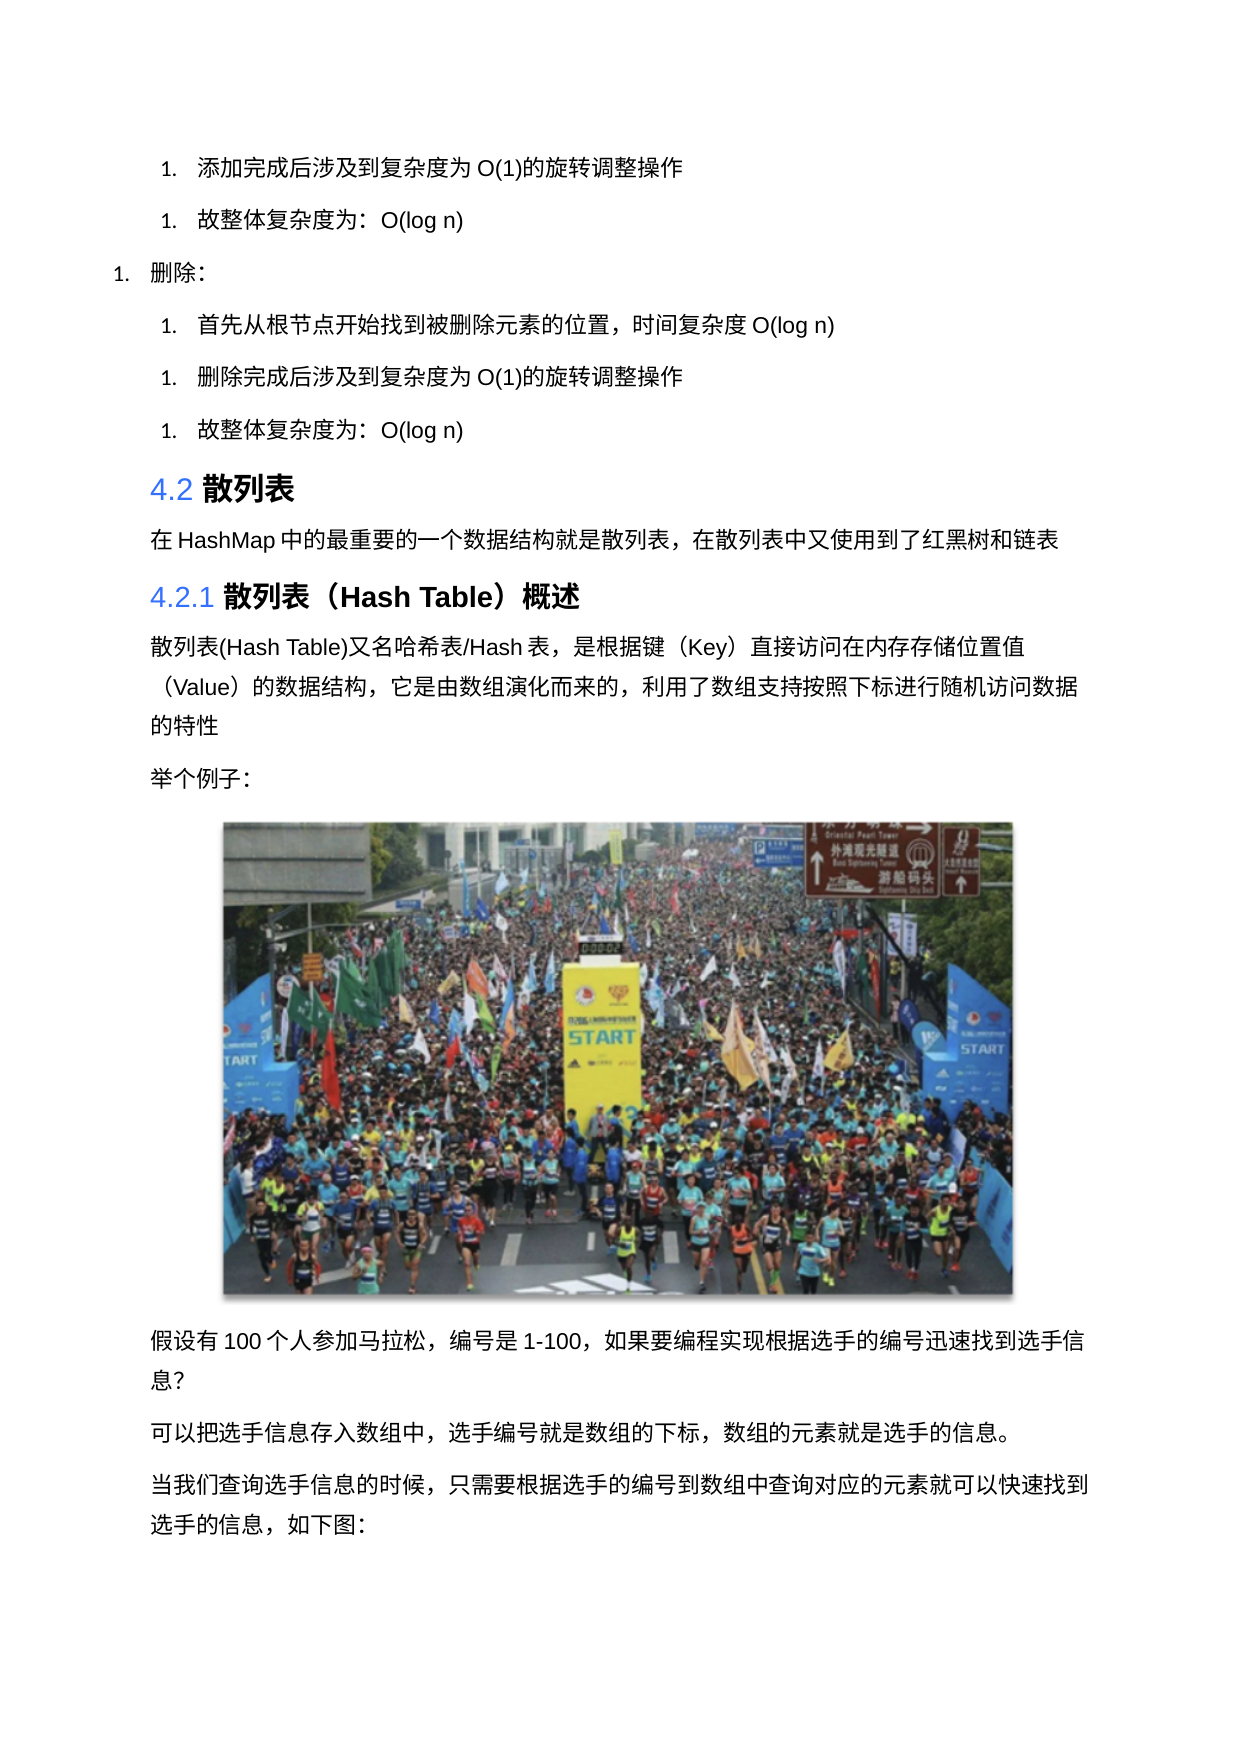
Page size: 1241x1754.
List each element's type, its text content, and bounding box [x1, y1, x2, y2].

list 删除： [112, 254, 1090, 288]
list 删除完成后涉及到复杂度为O(1)的旋转调整操作 [160, 359, 1090, 392]
list 故整体复杂度为：O(log n) [160, 202, 1090, 236]
text 可以把选手信息存入数组中，选手编号就是数组的下标，数组的元素就是选手的信息。 [150, 1415, 1090, 1448]
text 在HashMap中的最重要的一个数据结构就是散列表，在散列表中又使用到了红黑树和链表 [150, 521, 1090, 555]
text 举个例子： [150, 760, 1090, 794]
list 首先从根节点开始找到被删除元素的位置，时间复杂度O(log n) [160, 307, 1090, 340]
text 当我们查询选手信息的时候，只需要根据选手的编号到数组中查询对应的元素就可以快速找到选手的信息，如下图： [150, 1467, 1090, 1540]
picture [213, 812, 1027, 1305]
list 故整体复杂度为：O(log n) [160, 411, 1090, 445]
text 假设有100个人参加马拉松，编号是1-100，如果要编程实现根据选手的编号迅速找到选手信息？ [150, 1323, 1090, 1396]
text 散列表(Hash Table)又名哈希表/Hash表，是根据键（Key）直接访问在内存存储位置值（Value）的数据结构，它是由数组演化而来的，利用了数组支持按照下标进行随机访问数据的特性 [150, 628, 1090, 741]
list 添加完成后涉及到复杂度为O(1)的旋转调整操作 [160, 150, 1090, 183]
